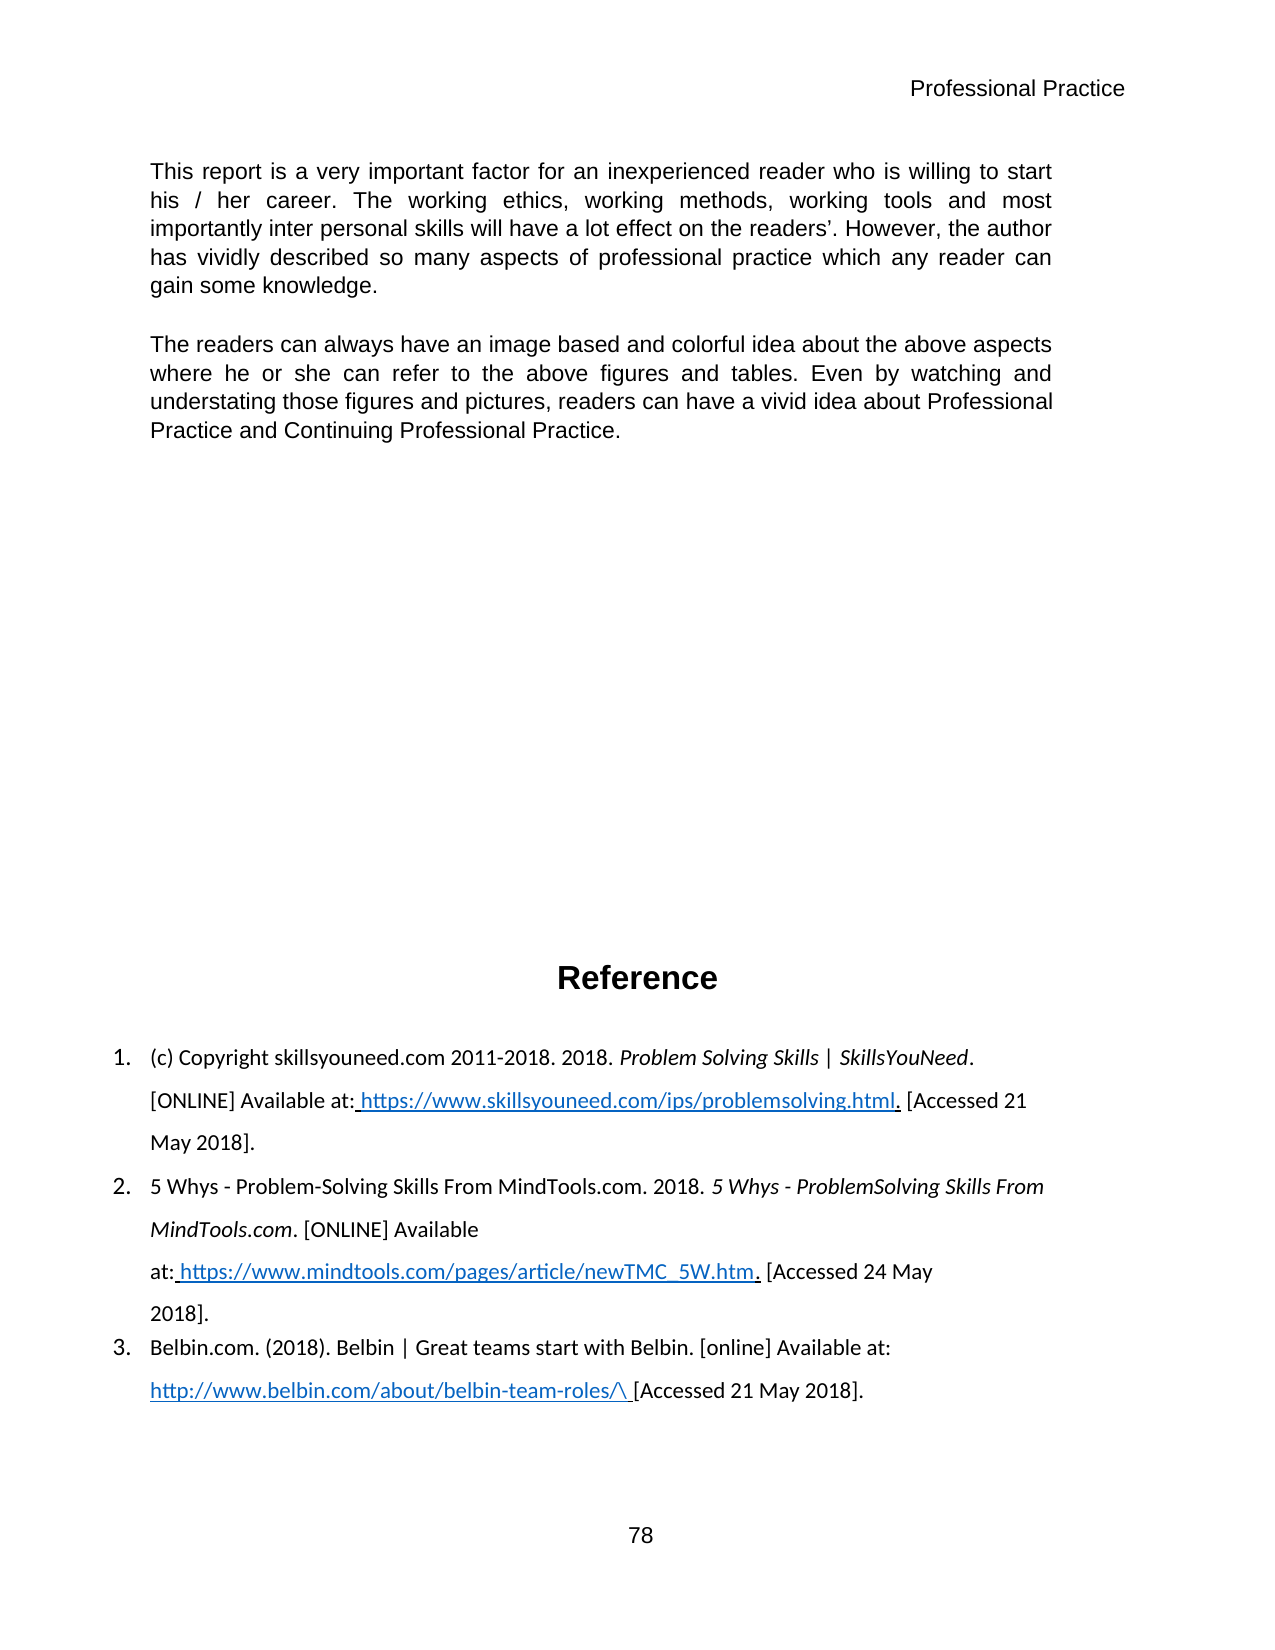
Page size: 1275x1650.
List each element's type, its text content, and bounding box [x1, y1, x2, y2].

text This report is a very important factor for an inexperienced reader who is willing to start his / her career. The working ethics, working methods, working tools and most importantly inter personal skills will have a lot effect on the readers’. However, the author has vividly described so many aspects of professional practice which any reader can gain some knowledge. [150, 158, 1053, 298]
text http://www.belbin.com/about/belbin-team-roles/\ [Accessed 21 May 2018]. [150, 1376, 1080, 1404]
list (c) Copyright skillsyouneed.com 2011-2018. 2018. Problem Solving Skills | SkillsYouNeed. [ONLINE] Available at: https://www.skillsyouneed.com/ips/problemsolving.html. [Accessed 21 May 2018]. [112, 1041, 1053, 1156]
subtitle Reference [150, 958, 1125, 996]
list Belbin.com. (2018). Belbin | Great teams start with Belbin. [online] Available at: [112, 1331, 1053, 1361]
list 5 Whys - Problem-Solving Skills From MindTools.com. 2018. 5 Whys - ProblemSolving Skills From MindTools.com. [ONLINE] Available [112, 1170, 1053, 1243]
text 2018]. [150, 1299, 1053, 1328]
text at: https://www.mindtools.com/pages/article/newTMC_5W.htm. [Accessed 24 May [150, 1257, 1080, 1285]
text The readers can always have an image based and colorful idea about the above aspects where he or she can refer to the above figures and tables. Even by watching and understating those figures and pictures, readers can have a vivid idea about Professional Practice and Continuing Professional Practice. [150, 331, 1053, 443]
